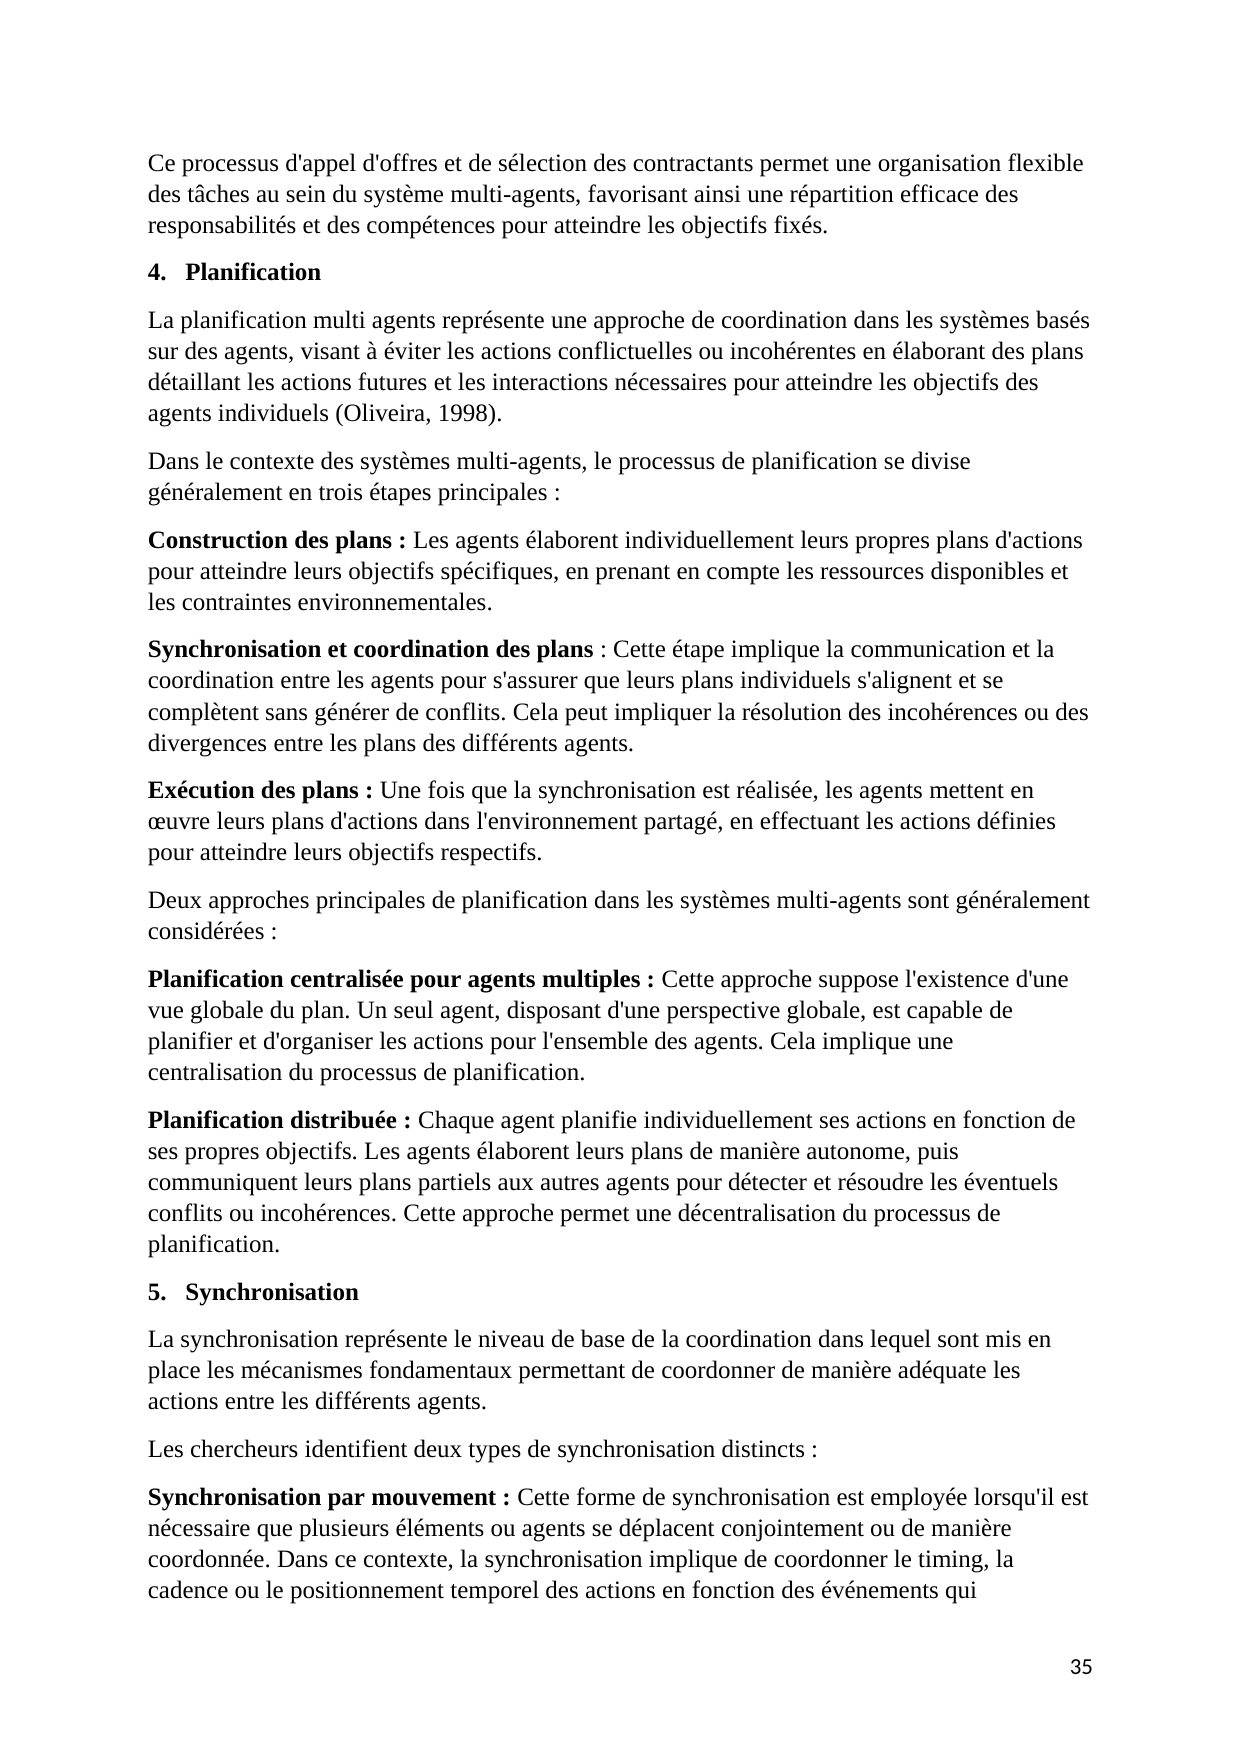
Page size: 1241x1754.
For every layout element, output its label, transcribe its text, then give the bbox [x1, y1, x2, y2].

text Synchronisation et coordination des plans : Cette étape implique la communication et la coordination entre les agents pour s'assurer que leurs plans individuels s'alignent et se complètent sans générer de conflits. Cela peut impliquer la résolution des incohérences ou des divergences entre les plans des différents agents. [148, 634, 1093, 756]
text Construction des plans : Les agents élaborent individuellement leurs propres plans d'actions pour atteindre leurs objectifs spécifiques, en prenant en compte les ressources disponibles et les contraintes environnementales. [148, 525, 1093, 616]
text Deux approches principales de planification dans les systèmes multi-agents sont généralement considérées : [148, 885, 1093, 945]
text Les chercheurs identifient deux types de synchronisation distincts : [148, 1434, 1093, 1463]
text La synchronisation représente le niveau de base de la coordination dans lequel sont mis en place les mécanismes fondamentaux permettant de coordonner de manière adéquate les actions entre les différents agents. [148, 1324, 1093, 1415]
text La planification multi agents représente une approche de coordination dans les systèmes basés sur des agents, visant à éviter les actions conflictuelles ou incohérentes en élaborant des plans détaillant les actions futures et les interactions nécessaires pour atteindre les objectifs des agents individuels (Oliveira, 1998). [148, 305, 1093, 427]
list Planification [148, 257, 1093, 286]
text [148, 1482, 1093, 1604]
list Synchronisation [148, 1277, 1093, 1305]
text Planification centralisée pour agents multiples : Cette approche suppose l'existence d'une vue globale du plan. Un seul agent, disposant d'une perspective globale, est capable de planifier et d'organiser les actions pour l'ensemble des agents. Cela implique une centralisation du processus de planification. [148, 964, 1093, 1086]
text Ce processus d'appel d'offres et de sélection des contractants permet une organisation flexible des tâches au sein du système multi-agents, favorisant ainsi une répartition efficace des responsabilités et des compétences pour atteindre les objectifs fixés. [148, 148, 1093, 238]
text Dans le contexte des systèmes multi-agents, le processus de planification se divise généralement en trois étapes principales : [148, 446, 1093, 506]
text Planification distribuée : Chaque agent planifie individuellement ses actions en fonction de ses propres objectifs. Les agents élaborent leurs plans de manière autonome, puis communiquent leurs plans partiels aux autres agents pour détecter et résoudre les éventuels conflits ou incohérences. Cette approche permet une décentralisation du processus de planification. [148, 1105, 1093, 1258]
text Exécution des plans : Une fois que la synchronisation est réalisée, les agents mettent en œuvre leurs plans d'actions dans l'environnement partagé, en effectuant les actions définies pour atteindre leurs objectifs respectifs. [148, 775, 1093, 866]
